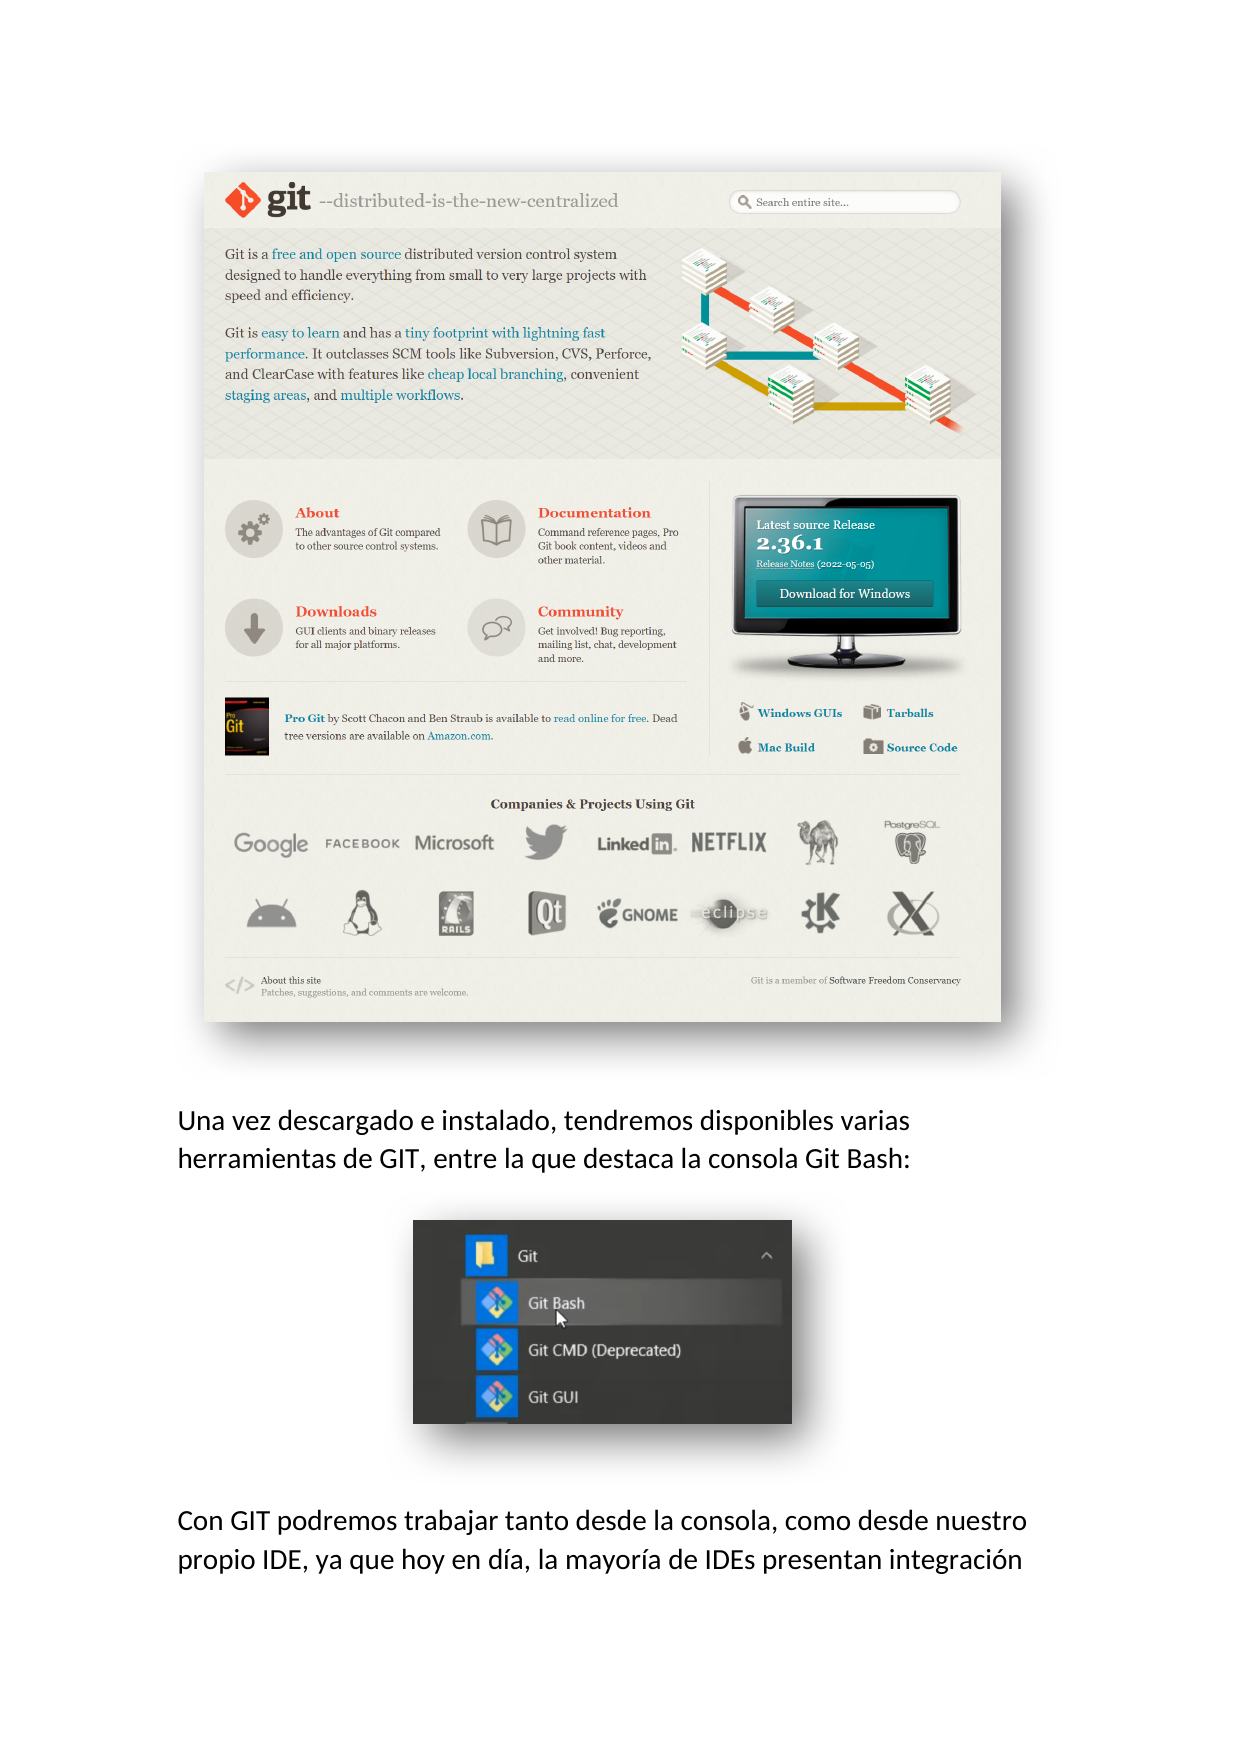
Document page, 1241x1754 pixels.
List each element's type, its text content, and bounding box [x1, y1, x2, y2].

picture [204, 172, 1001, 1022]
text Una vez descargado e instalado, tendremos disponibles varias herramientas de GIT, entre la que destaca la consola Git Bash: [177, 1102, 1063, 1176]
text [177, 1502, 1063, 1576]
picture [413, 1220, 792, 1424]
